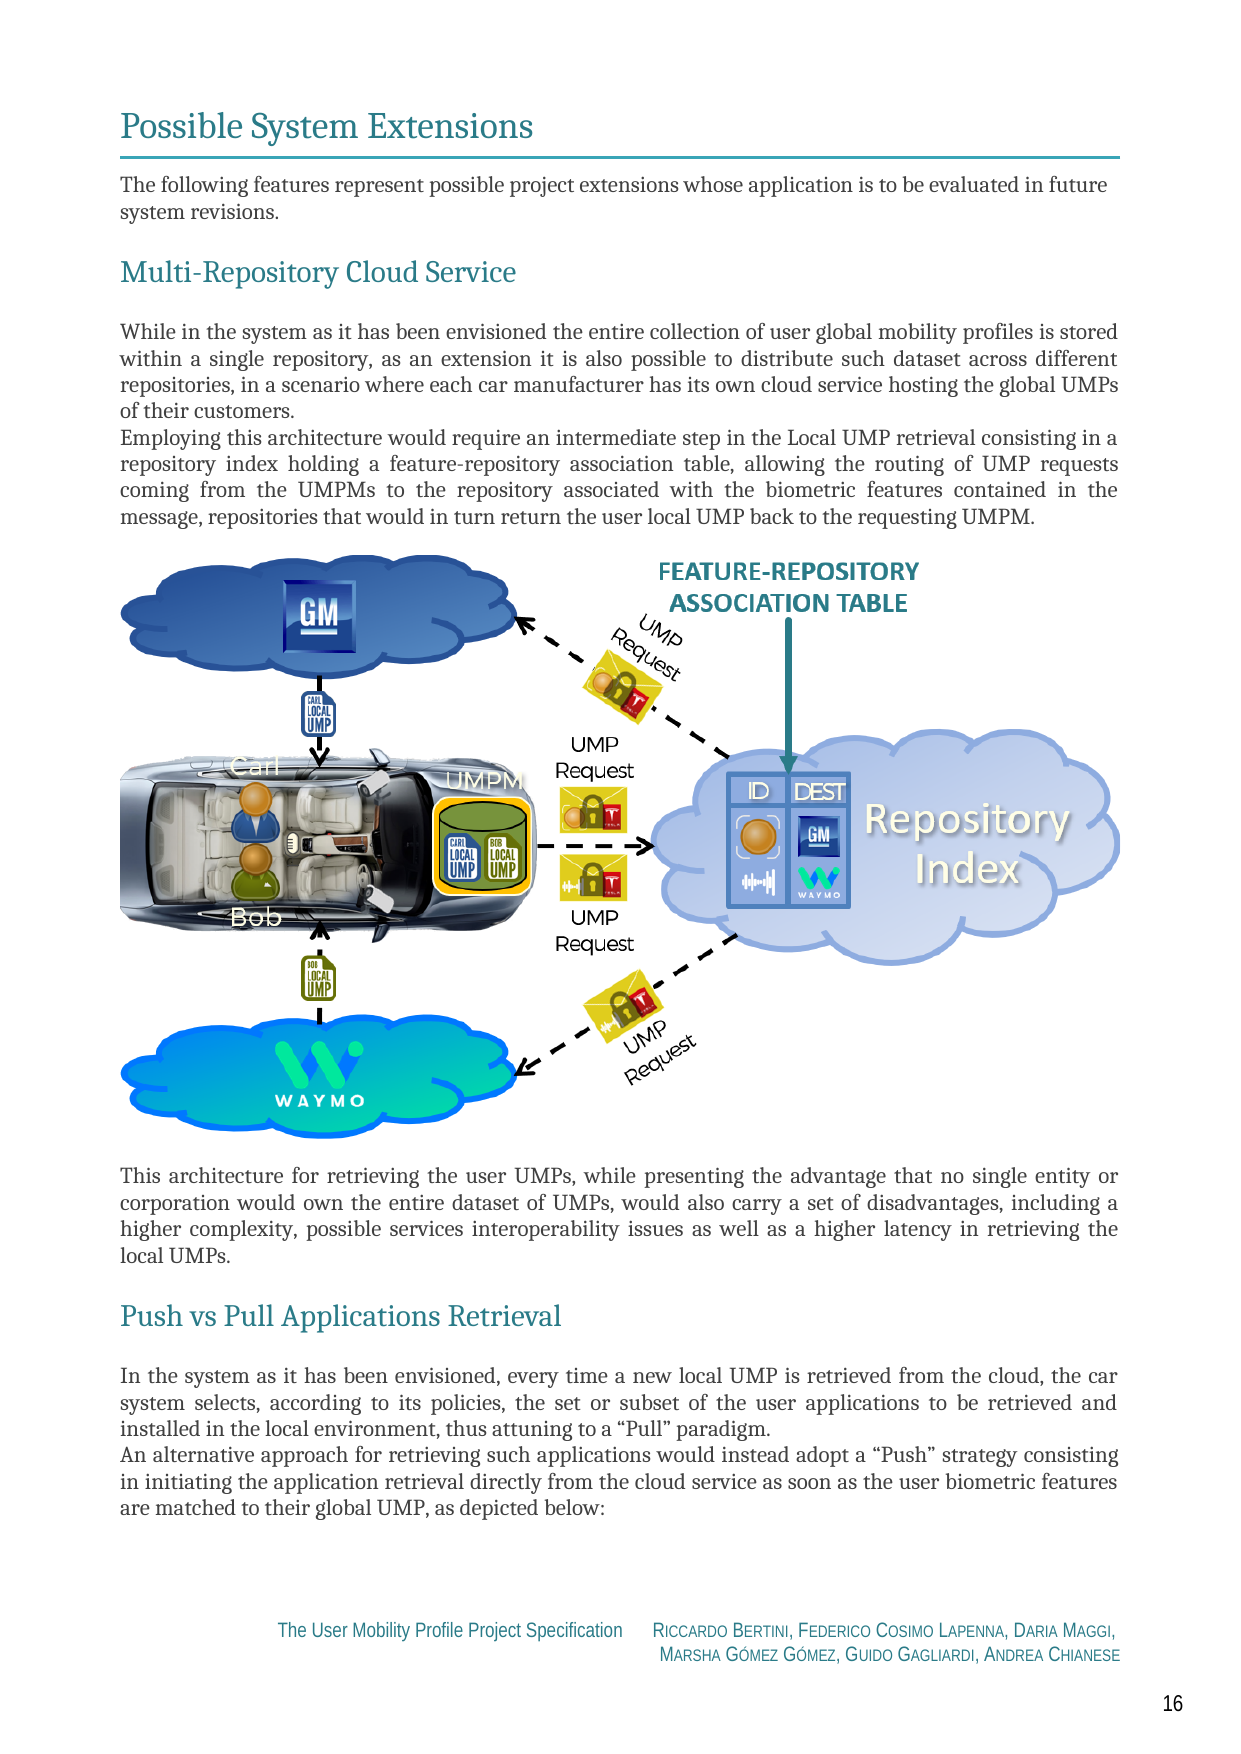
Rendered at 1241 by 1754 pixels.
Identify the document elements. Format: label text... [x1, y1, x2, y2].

subtitle Possible System Extensions [120, 105, 1120, 156]
text An alternative approach for retrieving such applications would instead adopt a “Push” strategy consisting in initiating the application retrieval directly from the cloud service as soon as the user biometric features are matched to their global UMP, as depicted below: [120, 1442, 1120, 1521]
text This architecture for retrieving the user UMPs, while presenting the advantage that no single entity or corporation would own the entire dataset of UMPs, would also carry a set of disadvantages, including a higher complexity, possible services interoperability issues as well as a higher latency in retrieving the local UMPs. [120, 1163, 1120, 1269]
text In the system as it has been envisioned, every time a new local UMP is retrieved from the cloud, the car system selects, according to its policies, the set or subset of the user applications to be retrieved and installed in the local environment, thus attuning to a “Pull” paradigm. [120, 1363, 1120, 1442]
text Employing this architecture would require an intermediate step in the Local UMP retrieval consisting in a repository index holding a feature-repository association table, allowing the routing of UMP requests coming from the UMPMs to the repository associated with the biometric features contained in the message, repositories that would in turn return the user local UMP back to the requesting UMPM. [120, 424, 1120, 530]
text While in the system as it has been envisioned the entire collection of user global mobility profiles is stored within a single repository, as an extension it is also possible to distribute such dataset across different repositories, in a scenario where each car manufacturer has its own cloud service hosting the global UMPs of their customers. [120, 319, 1120, 424]
subtitle Push vs Pull Applications Retrieval [120, 1298, 1120, 1334]
text The following features represent possible project extensions whose application is to be evaluated in future system revisions. [120, 172, 1120, 225]
picture [120, 555, 1121, 1139]
subtitle Multi-Repository Cloud Service [120, 254, 1120, 290]
